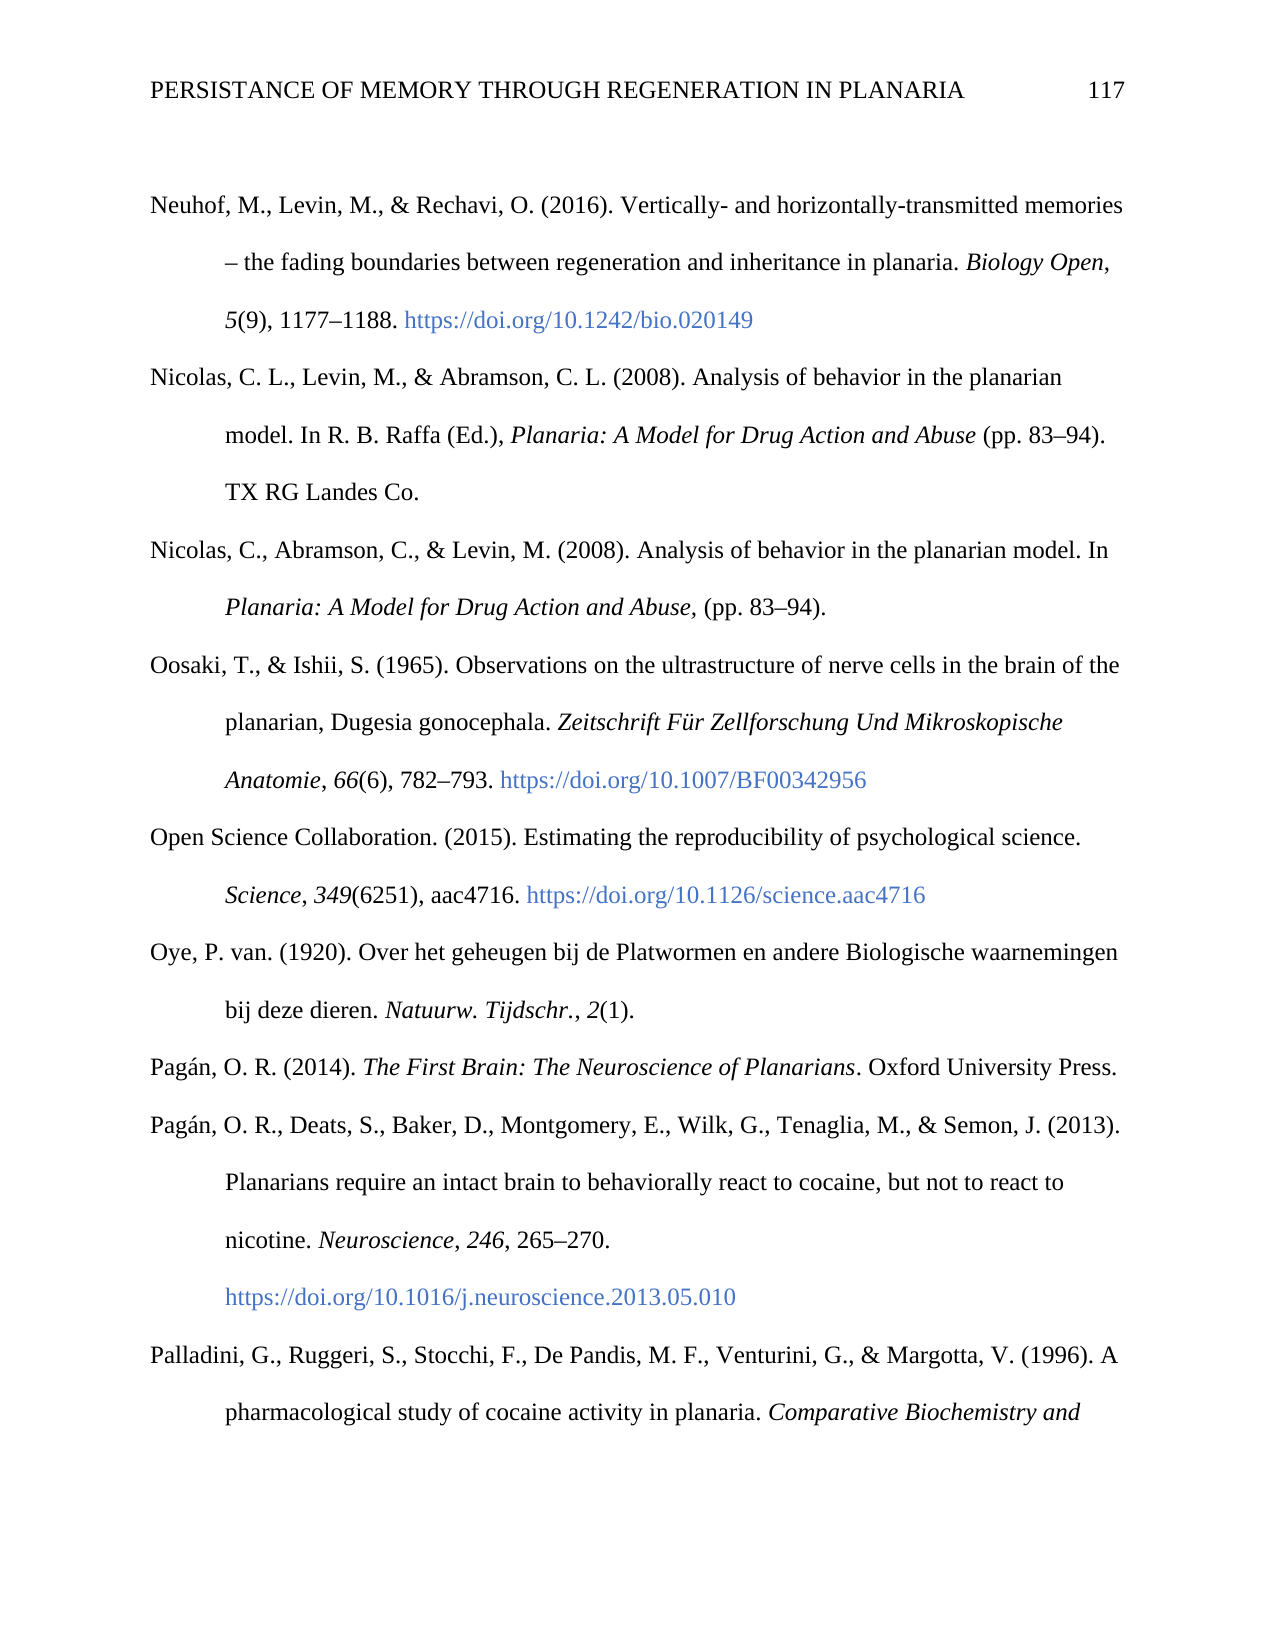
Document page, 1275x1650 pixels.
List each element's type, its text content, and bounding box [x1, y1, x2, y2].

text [150, 1340, 1125, 1426]
text Nicolas, C. L., Levin, M., & Abramson, C. L. (2008). Analysis of behavior in the planarian model. In R. B. Raffa (Ed.), Planaria: A Model for Drug Action and Abuse (pp. 83–94). TX RG Landes Co. [150, 362, 1125, 506]
text Pagán, O. R. (2014). The First Brain: The Neuroscience of Planarians. Oxford University Press. [150, 1052, 1125, 1081]
text Open Science Collaboration. (2015). Estimating the reproducibility of psychological science. Science, 349(6251), aac4716. https://doi.org/10.1126/science.aac4716 [150, 822, 1125, 909]
text Oye, P. van. (1920). Over het geheugen bij de Platwormen en andere Biologische waarnemingen bij deze dieren. Natuurw. Tijdschr., 2(1). [150, 937, 1125, 1024]
text Nicolas, C., Abramson, C., & Levin, M. (2008). Analysis of behavior in the planarian model. In Planaria: A Model for Drug Action and Abuse, (pp. 83–94). [150, 535, 1125, 621]
text Pagán, O. R., Deats, S., Baker, D., Montgomery, E., Wilk, G., Tenaglia, M., & Semon, J. (2013). Planarians require an intact brain to behaviorally react to cocaine, but not to react to nicotine. Neuroscience, 246, 265–270. https://doi.org/10.1016/j.neuroscience.2013.05.010 [150, 1110, 1125, 1311]
text Neuhof, M., Levin, M., & Rechavi, O. (2016). Vertically- and horizontally-transmitted memories – the fading boundaries between regeneration and inheritance in planaria. Biology Open, 5(9), 1177–1188. https://doi.org/10.1242/bio.020149 [150, 190, 1125, 334]
text Oosaki, T., & Ishii, S. (1965). Observations on the ultrastructure of nerve cells in the brain of the planarian, Dugesia gonocephala. Zeitschrift Für Zellforschung Und Mikroskopische Anatomie, 66(6), 782–793. https://doi.org/10.1007/BF00342956 [150, 650, 1125, 794]
